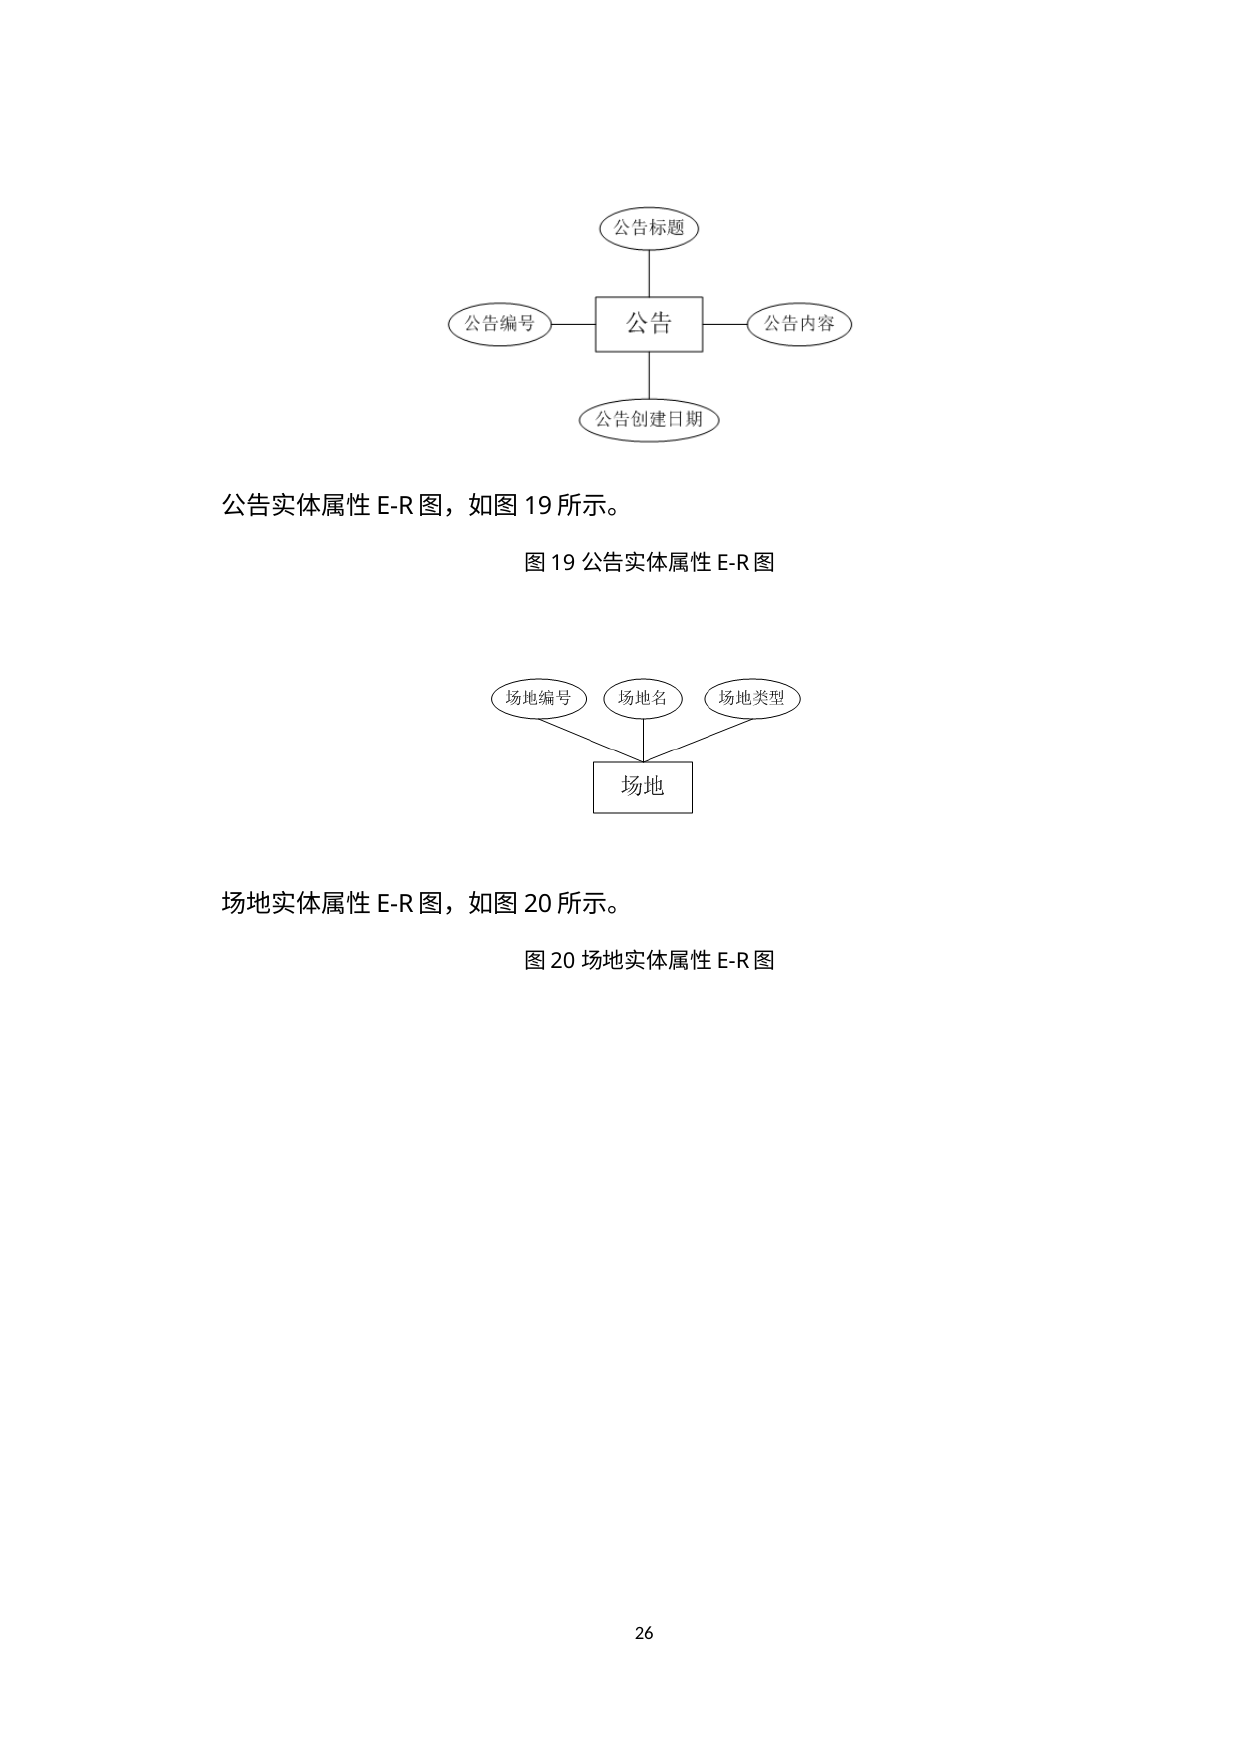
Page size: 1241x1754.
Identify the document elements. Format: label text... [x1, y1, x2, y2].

text 图19 公告实体属性E-R图 [177, 545, 1122, 577]
text 场地实体属性E-R图，如图20所示。 [177, 625, 1122, 934]
text 图20 场地实体属性E-R图 [177, 943, 1122, 975]
picture [473, 673, 827, 818]
picture [419, 205, 880, 451]
